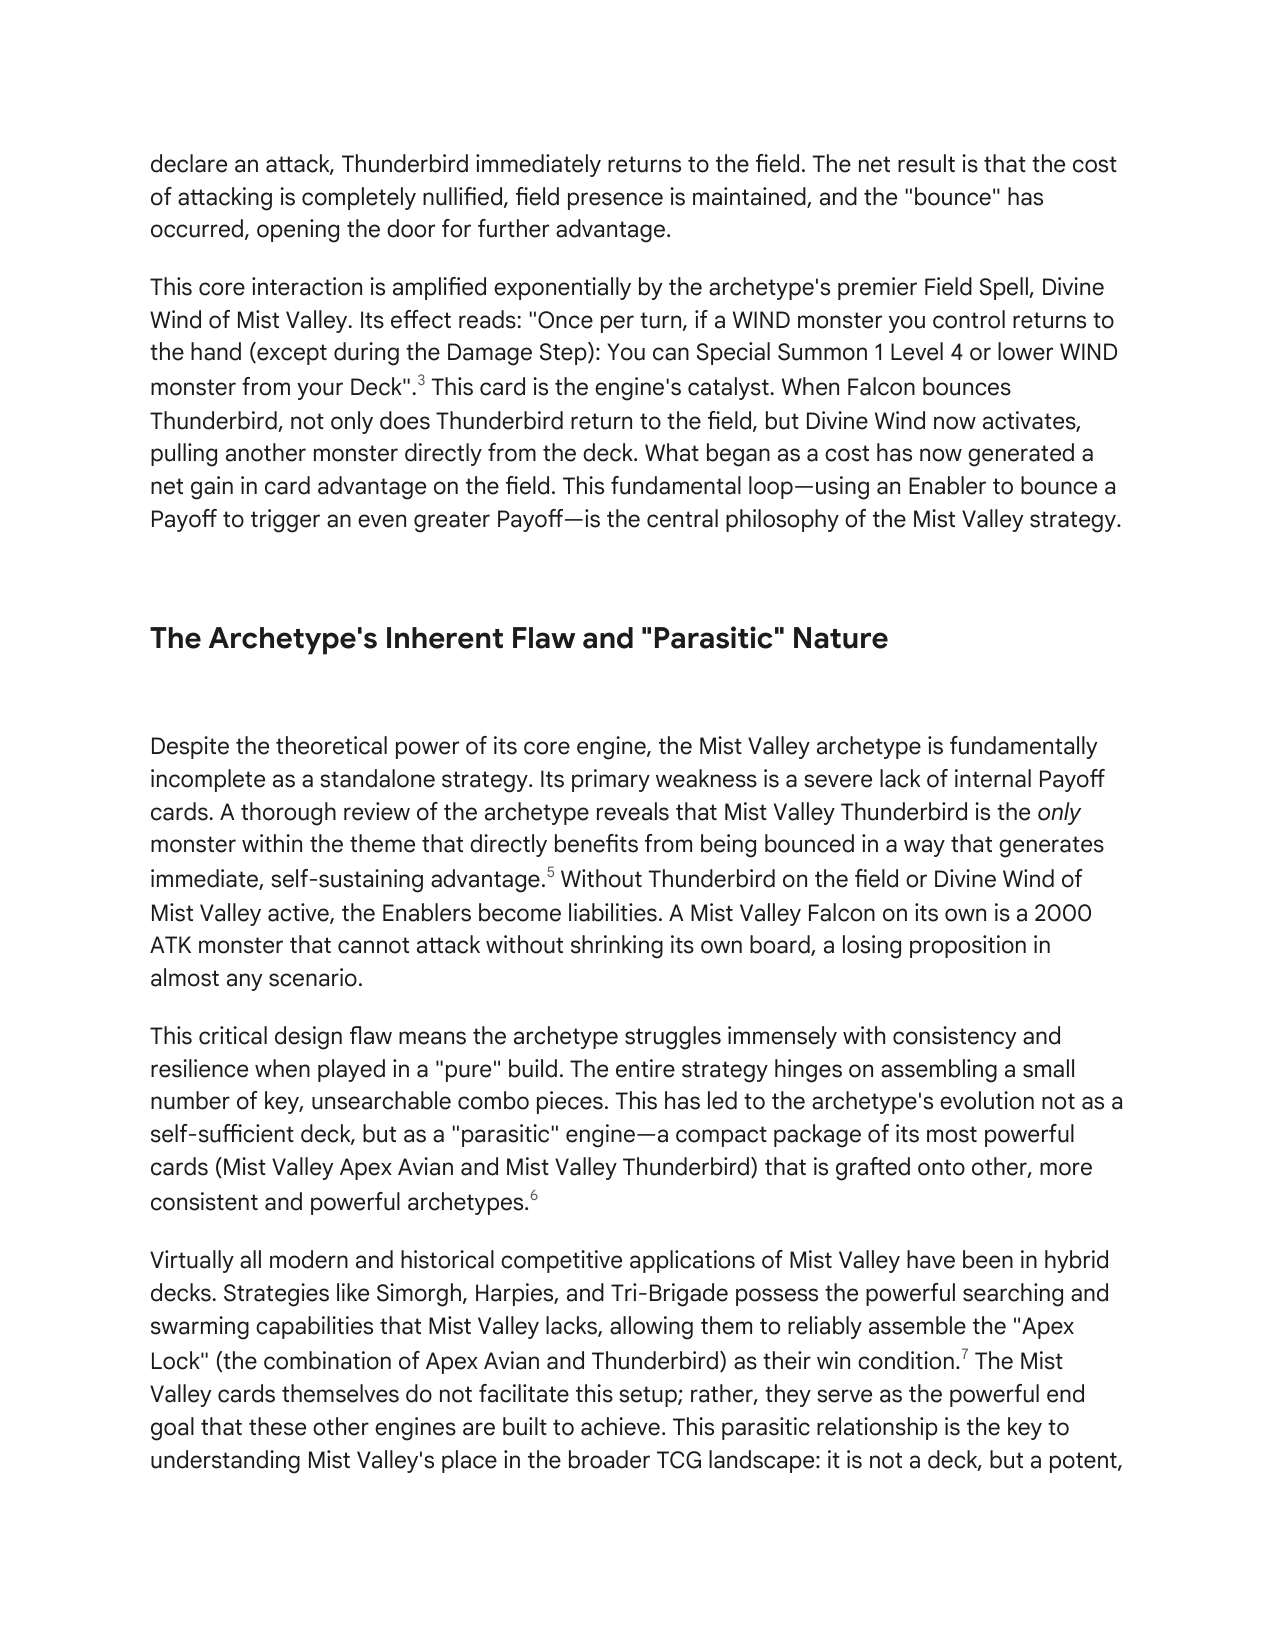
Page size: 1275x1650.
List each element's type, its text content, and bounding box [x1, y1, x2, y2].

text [150, 150, 1125, 244]
text This core interaction is amplified exponentially by the archetype's premier Field Spell, Divine Wind of Mist Valley. Its effect reads: "Once per turn, if a WIND monster you control returns to the hand (except during the Damage Step): You can Special Summon 1 Level 4 or lower WIND monster from your Deck".3 This card is the engine's catalyst. When Falcon bounces Thunderbird, not only does Thunderbird return to the field, but Divine Wind now activates, pulling another monster directly from the deck. What began as a cost has now generated a net gain in card advantage on the field. This fundamental loop—using an Enabler to bounce a Payoff to trigger an even greater Payoff—is the central philosophy of the Mist Valley strategy. [150, 273, 1125, 534]
subtitle The Archetype's Inherent Flaw and "Parasitic" Nature [150, 621, 1125, 657]
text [150, 1247, 1125, 1475]
text This critical design flaw means the archetype struggles immensely with consistency and resilience when played in a "pure" build. The entire strategy hinges on assembling a small number of key, unsearchable combo pieces. This has led to the archetype's evolution not as a self-sufficient deck, but as a "parasitic" engine—a compact package of its most powerful cards (Mist Valley Apex Avian and Mist Valley Thunderbird) that is grafted onto other, more consistent and powerful archetypes.6 [150, 1022, 1125, 1217]
text Despite the theoretical power of its core engine, the Mist Valley archetype is fundamentally incomplete as a standalone strategy. Its primary weakness is a severe lack of internal Payoff cards. A thorough review of the archetype reveals that Mist Valley Thunderbird is the only monster within the theme that directly benefits from being bounced in a way that generates immediate, self-sustaining advantage.5 Without Thunderbird on the field or Divine Wind of Mist Valley active, the Enablers become liabilities. A Mist Valley Falcon on its own is a 2000 ATK monster that cannot attack without shrinking its own board, a losing proposition in almost any scenario. [150, 732, 1125, 993]
